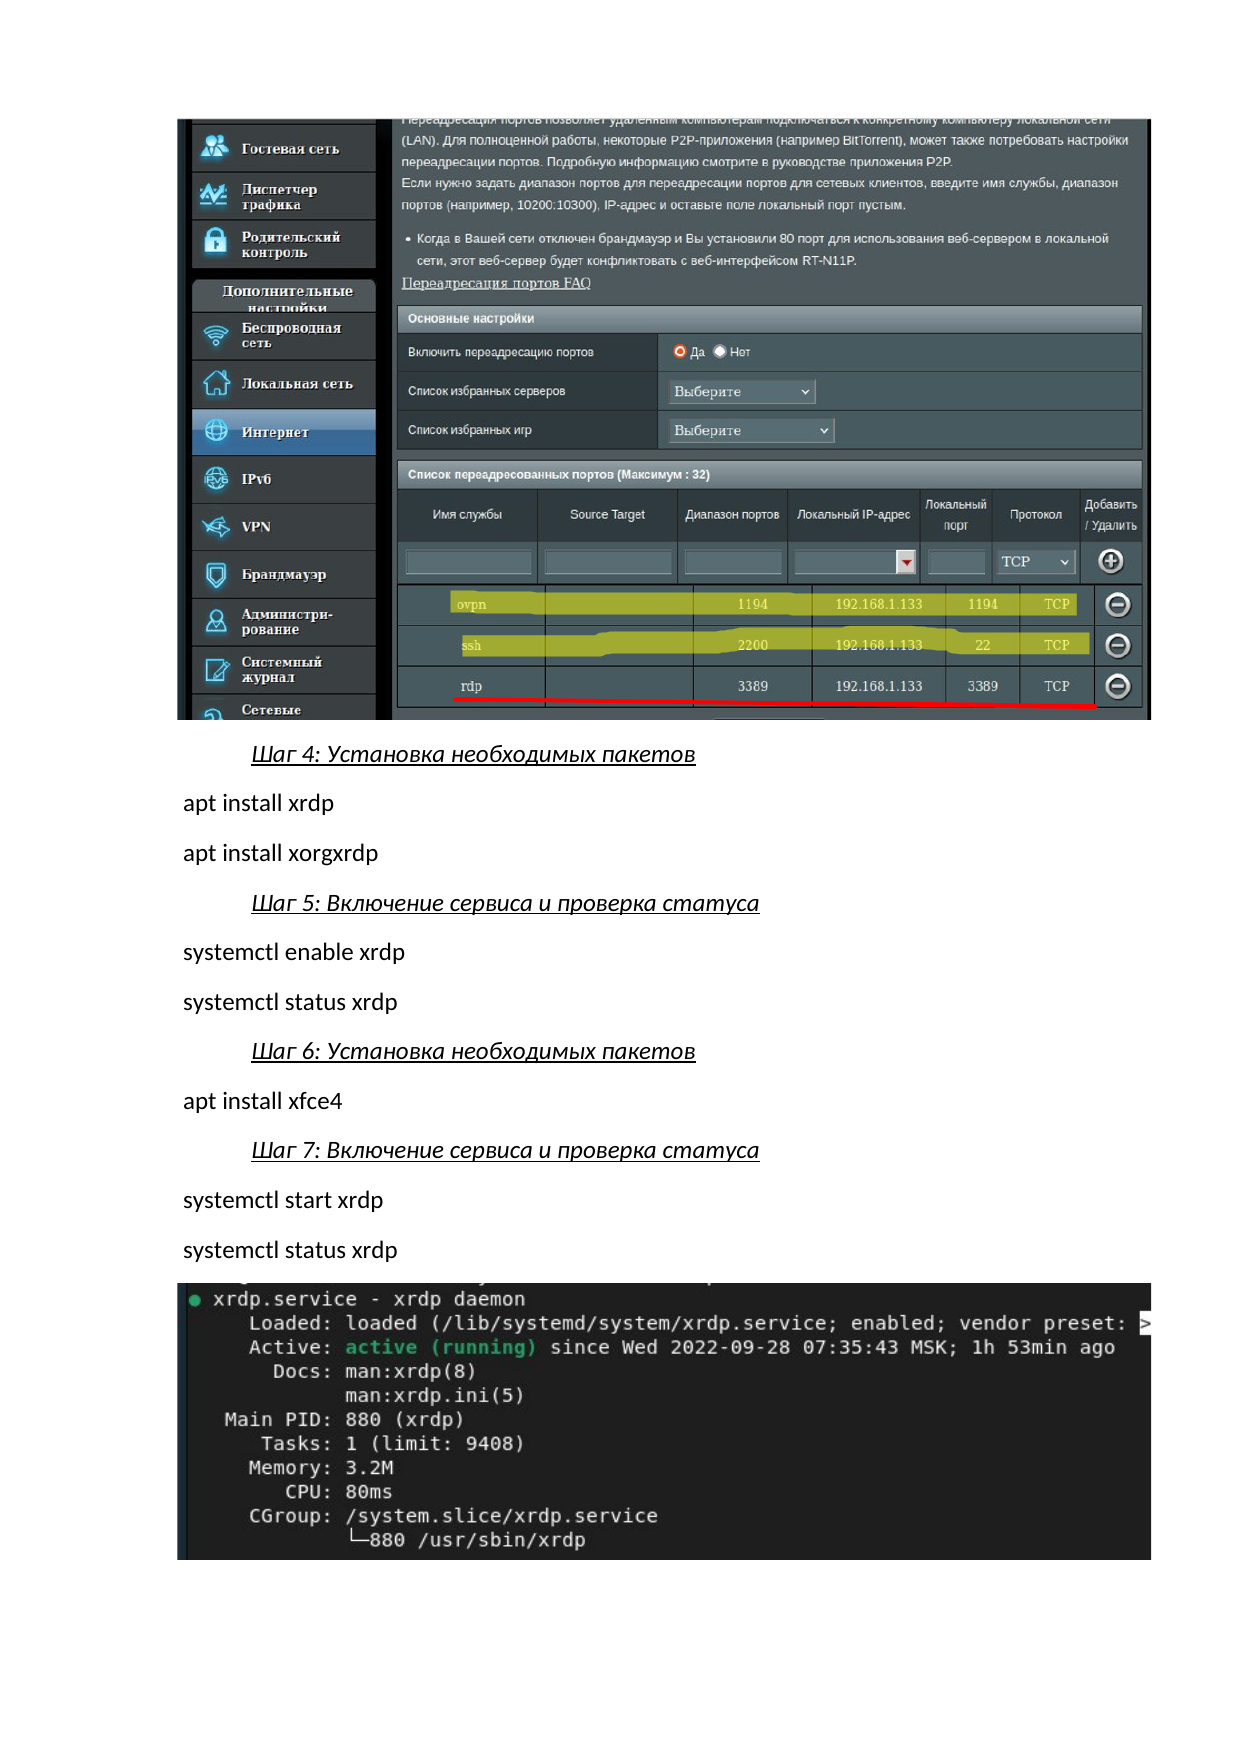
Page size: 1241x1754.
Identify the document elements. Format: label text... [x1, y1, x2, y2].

text apt install xrdp [177, 788, 1152, 818]
text Шаг 6: Установка необходимых пакетов [251, 1036, 1152, 1066]
text Шаг 5: Включение сервиса и проверка статуса [251, 887, 1152, 917]
picture [177, 118, 1152, 720]
text systemctl enable xrdp [177, 936, 1152, 967]
picture [177, 1283, 1152, 1560]
text apt install xorgxrdp [177, 837, 1152, 868]
text systemctl status xrdp [177, 1234, 1152, 1264]
text Шаг 7: Включение сервиса и проверка статуса [251, 1135, 1152, 1165]
text apt install xfce4 [177, 1085, 1152, 1116]
text systemctl status xrdp [177, 986, 1152, 1016]
text Шаг 4: Установка необходимых пакетов [251, 738, 1152, 768]
text systemctl start xrdp [177, 1184, 1152, 1215]
